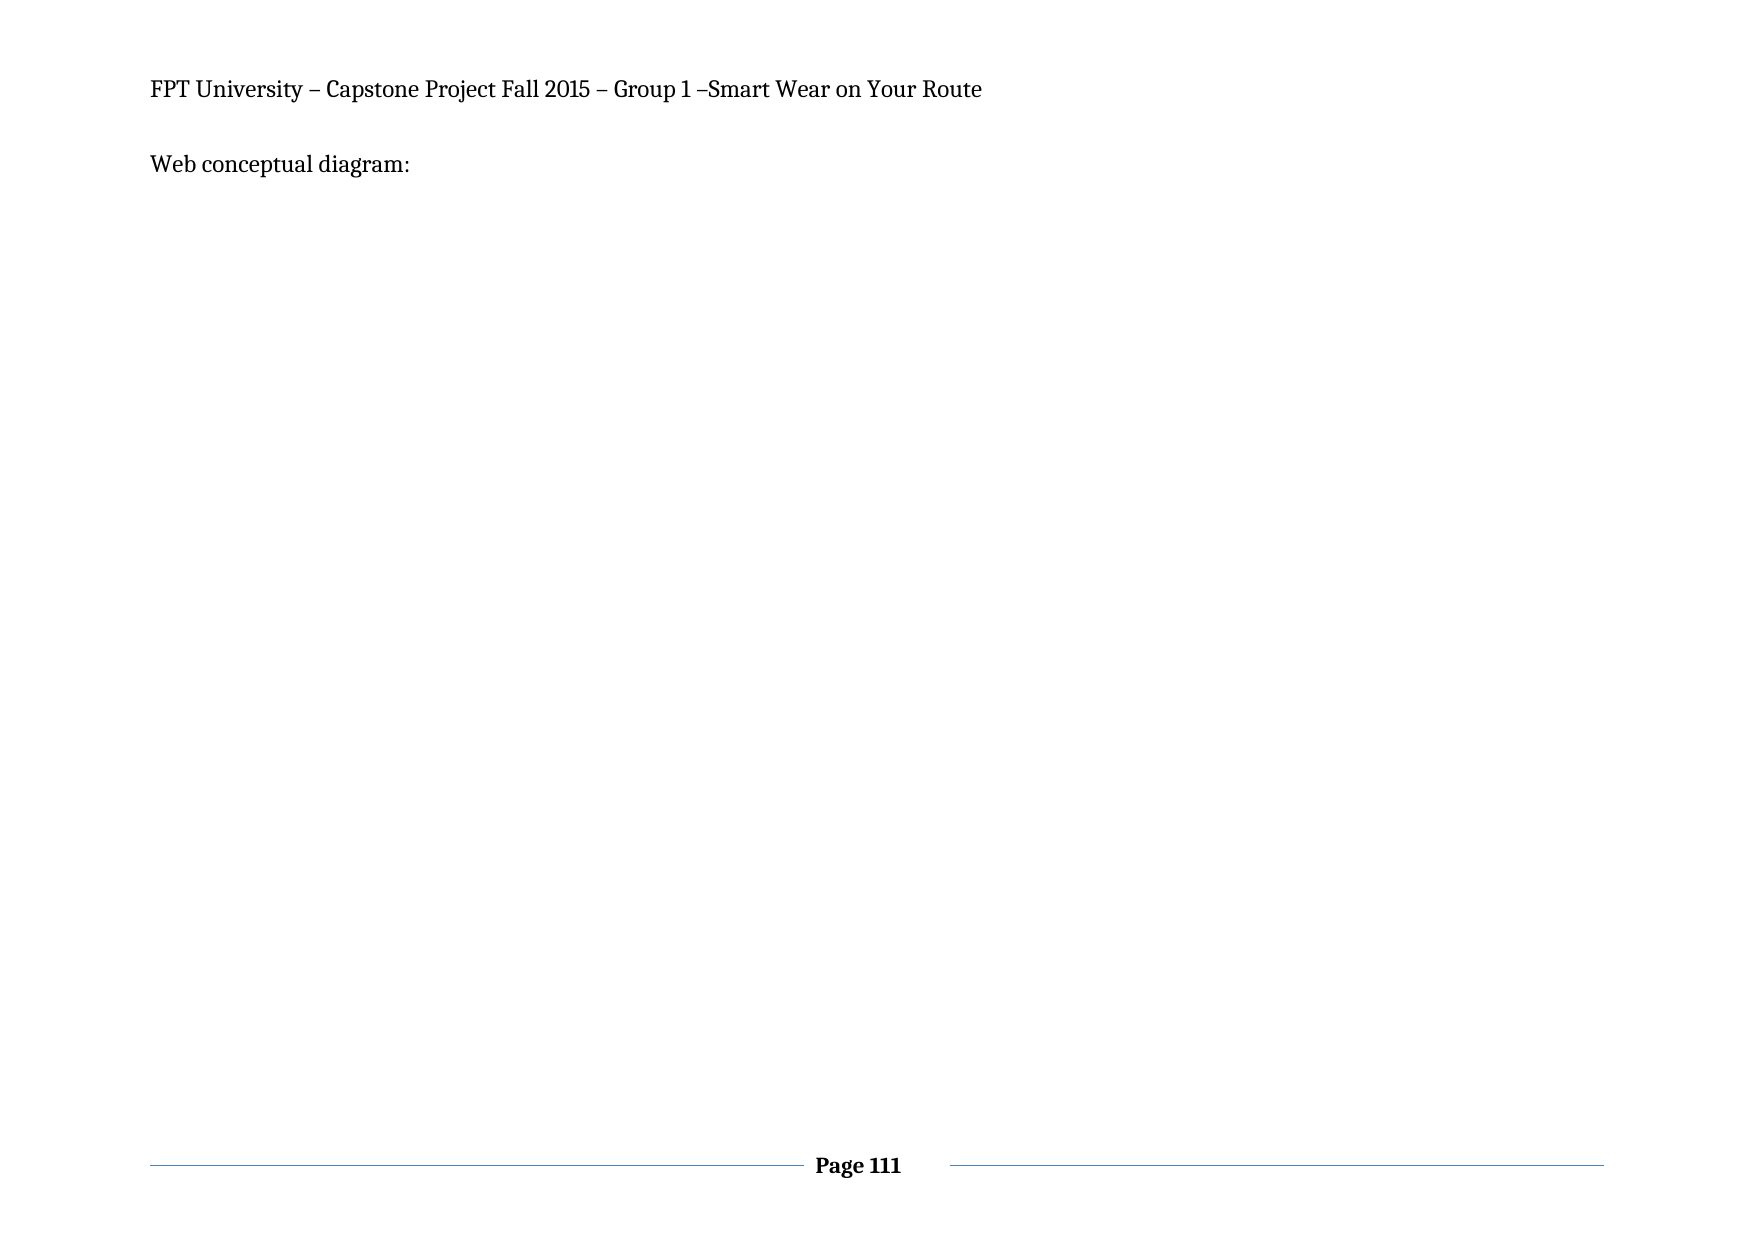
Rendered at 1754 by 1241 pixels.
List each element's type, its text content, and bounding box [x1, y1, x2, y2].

text Web conceptual diagram: [150, 150, 1604, 179]
